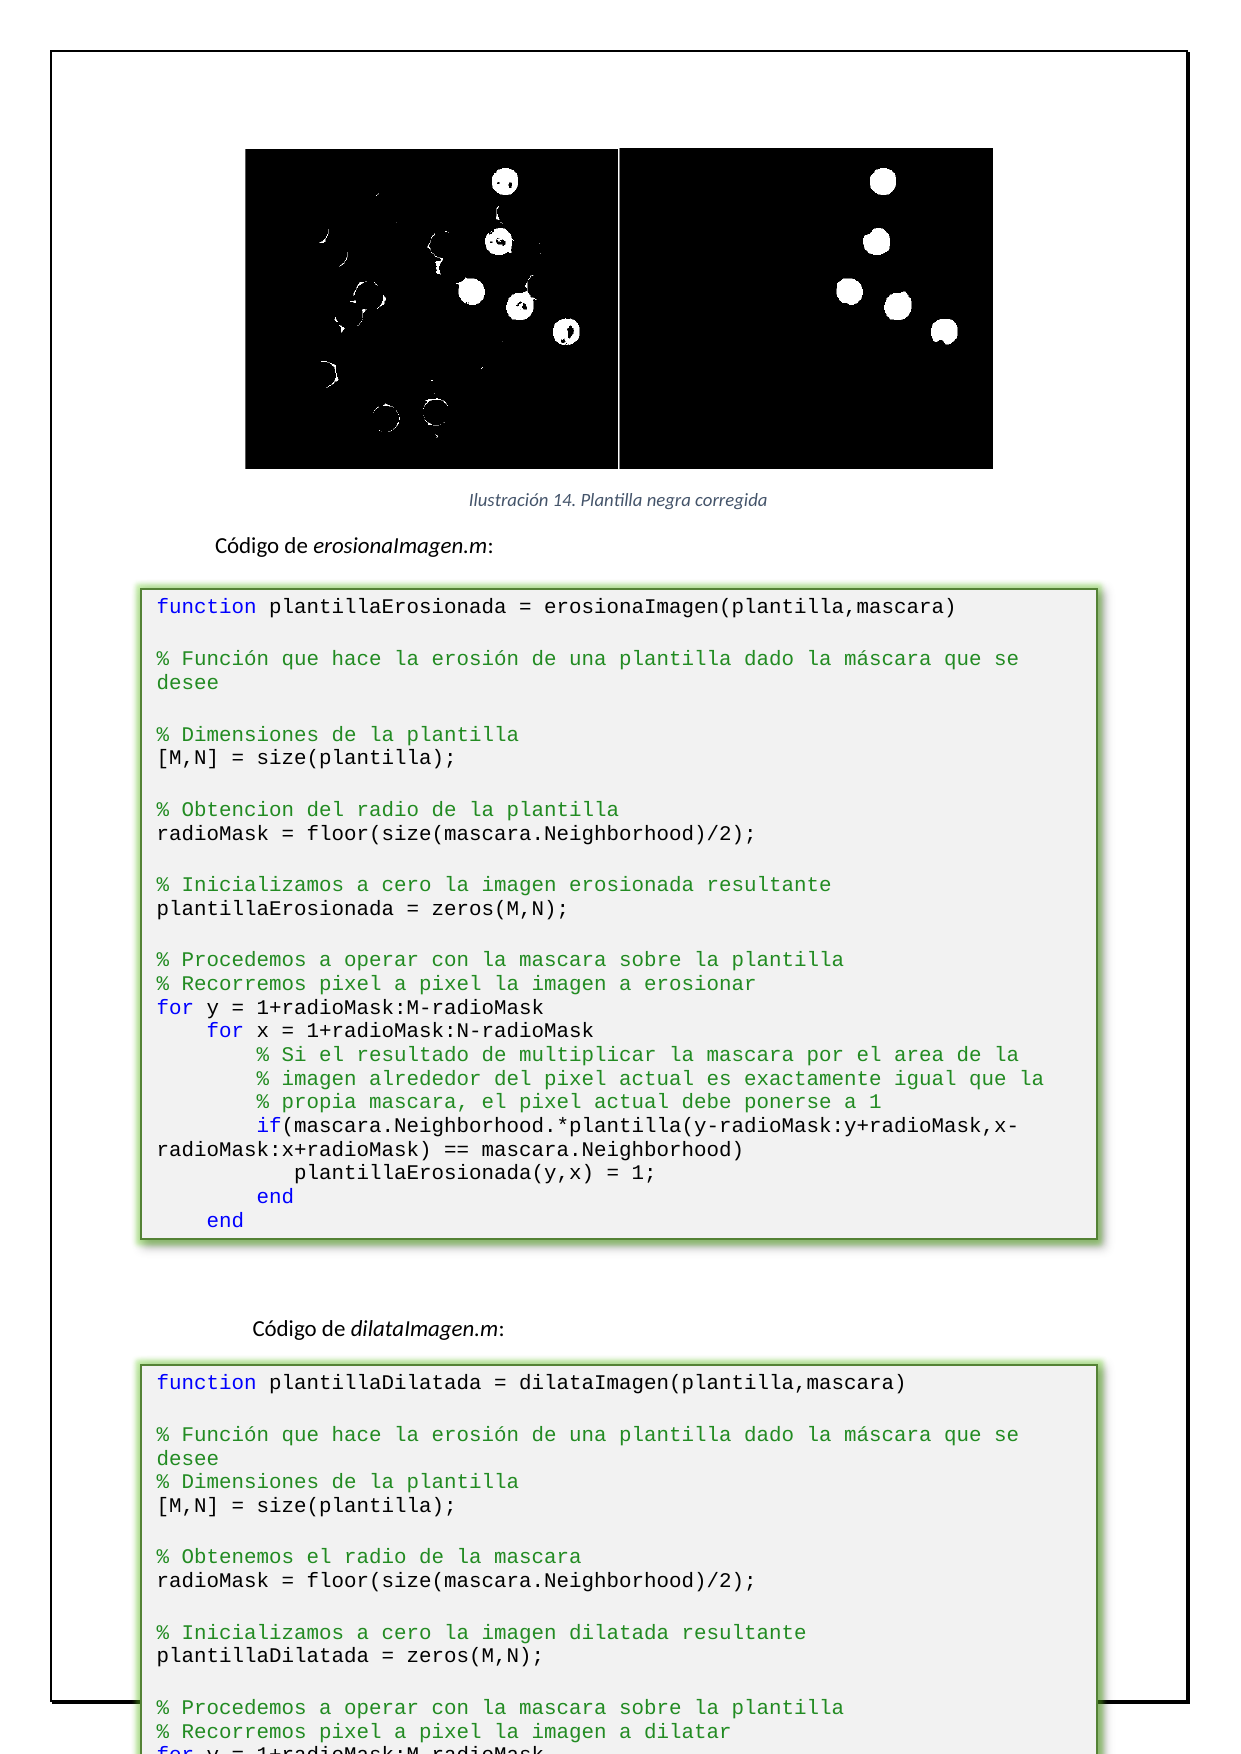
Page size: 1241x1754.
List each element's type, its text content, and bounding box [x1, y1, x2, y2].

text Ilustración 14. Plantilla negra corregida [177, 488, 1061, 511]
text Código de erosionaImagen.m: [177, 531, 1061, 559]
list Código de dilataImagen.m: [252, 1314, 1061, 1343]
